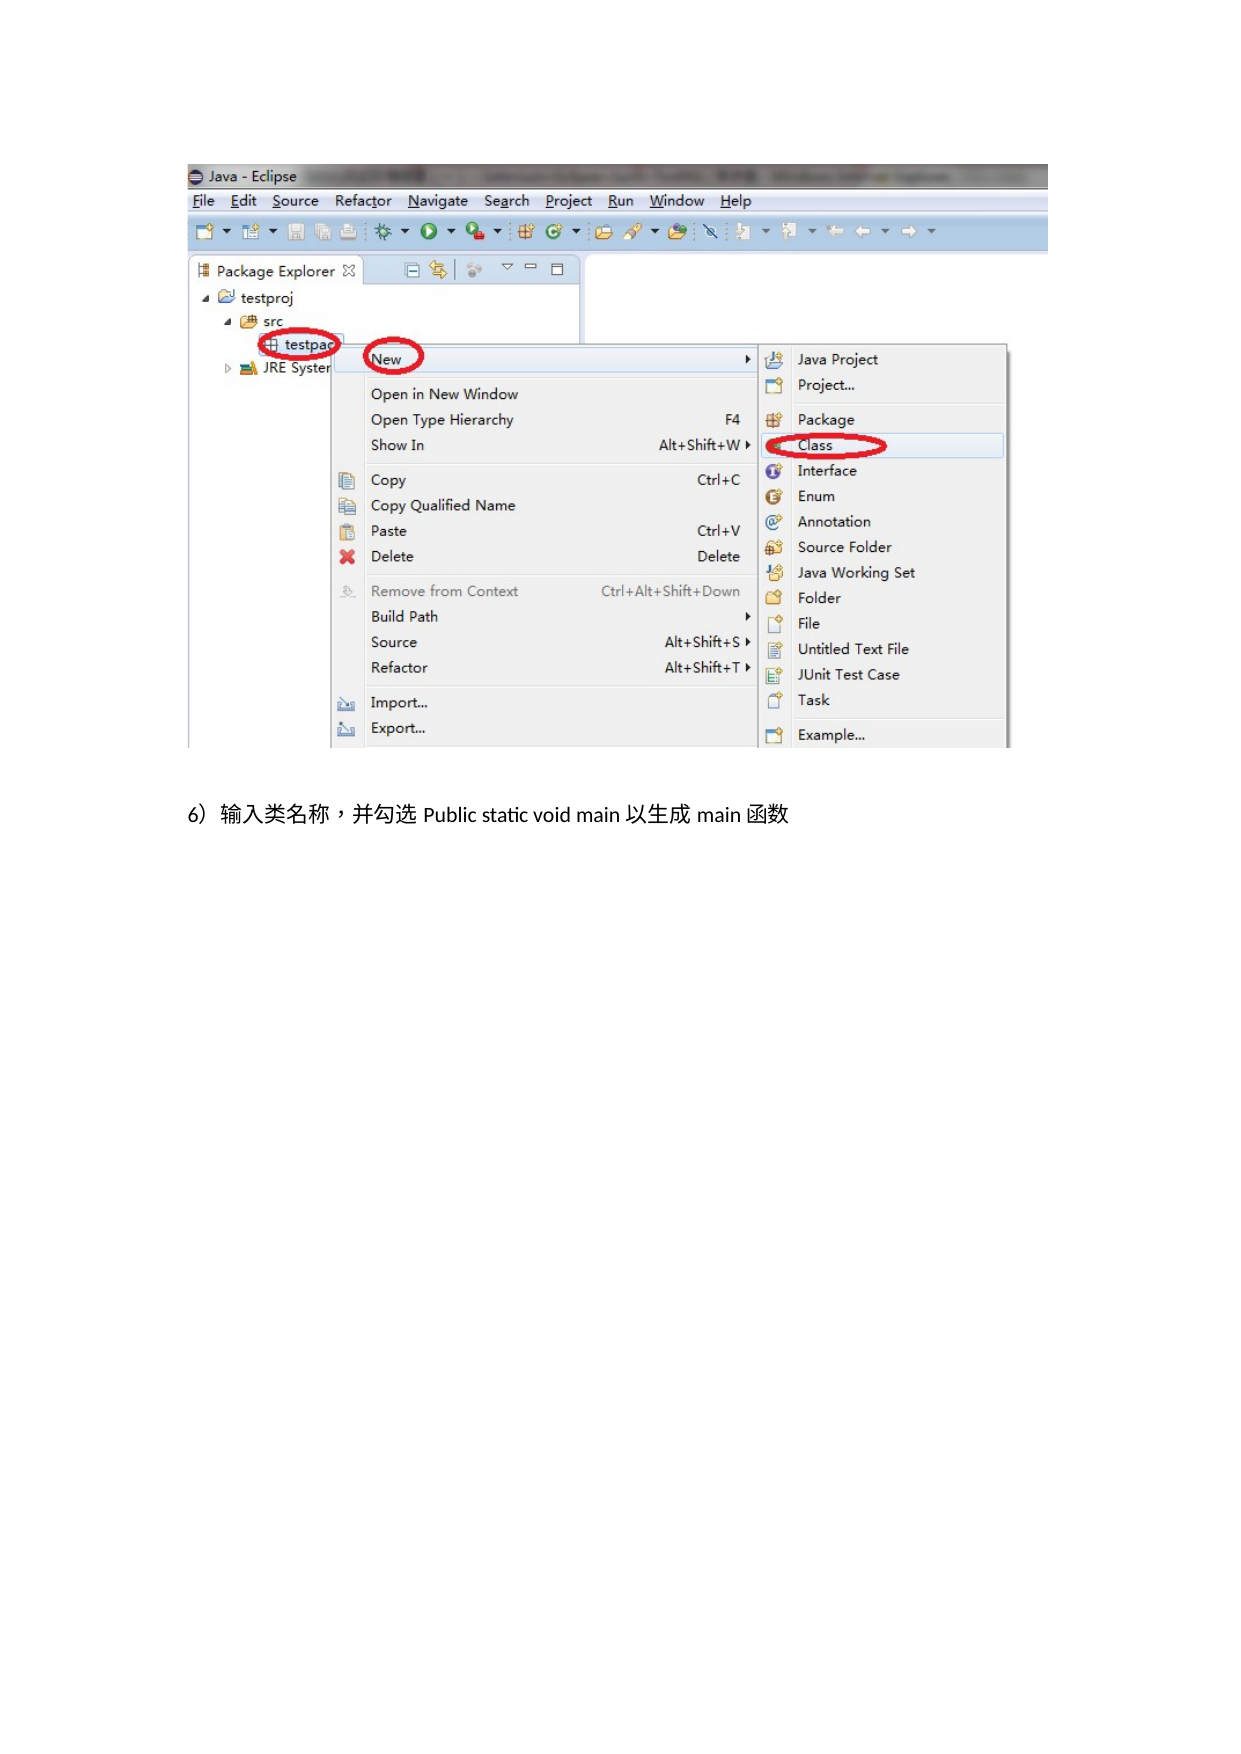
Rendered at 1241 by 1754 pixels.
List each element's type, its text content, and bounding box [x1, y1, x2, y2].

picture [187, 164, 1048, 748]
text 6）输入类名称，并勾选 Public static void main 以生成 main 函数 [187, 799, 950, 829]
